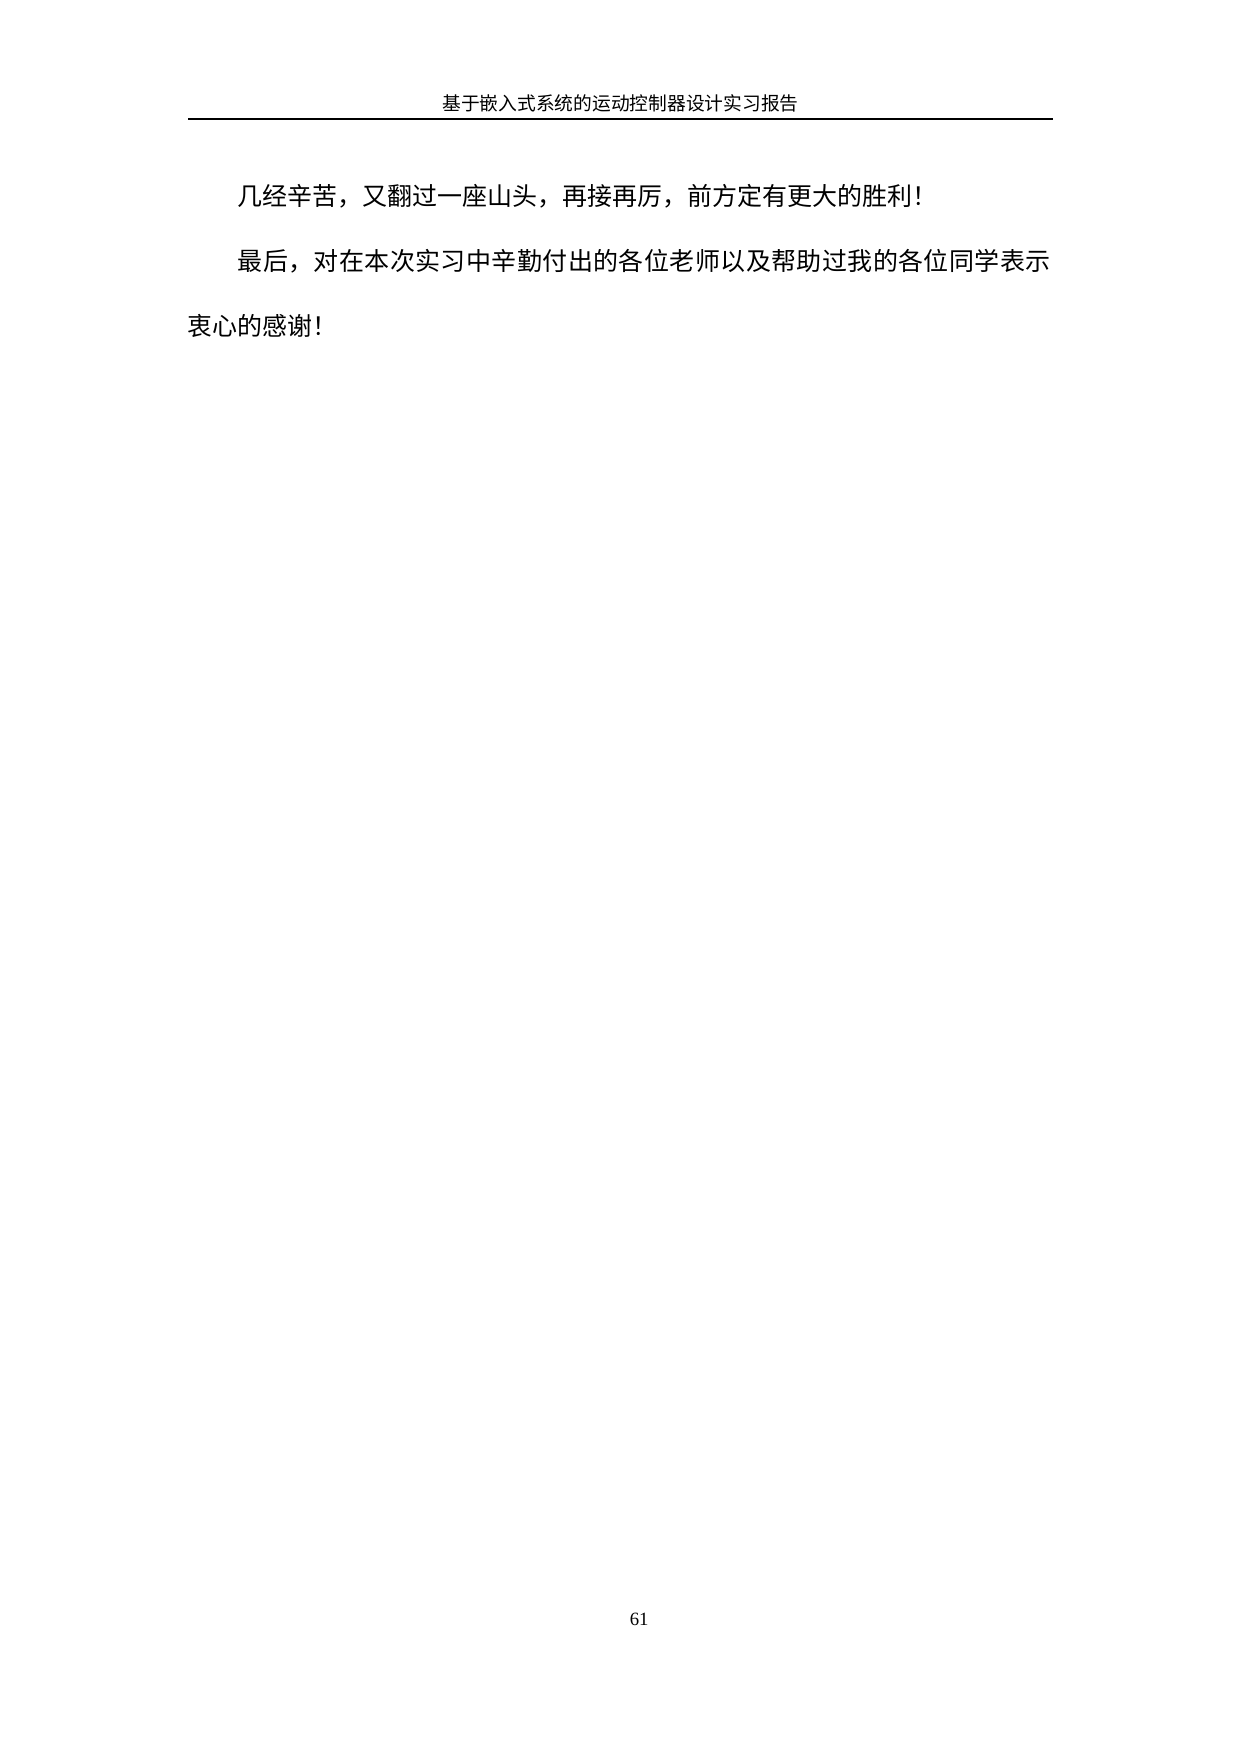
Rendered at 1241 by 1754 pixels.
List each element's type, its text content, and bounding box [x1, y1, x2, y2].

text 最后，对在本次实习中辛勤付出的各位老师以及帮助过我的各位同学表示衷心的感谢！ [187, 227, 1053, 357]
text 几经辛苦，又翻过一座山头，再接再厉，前方定有更大的胜利！ [187, 162, 1053, 227]
